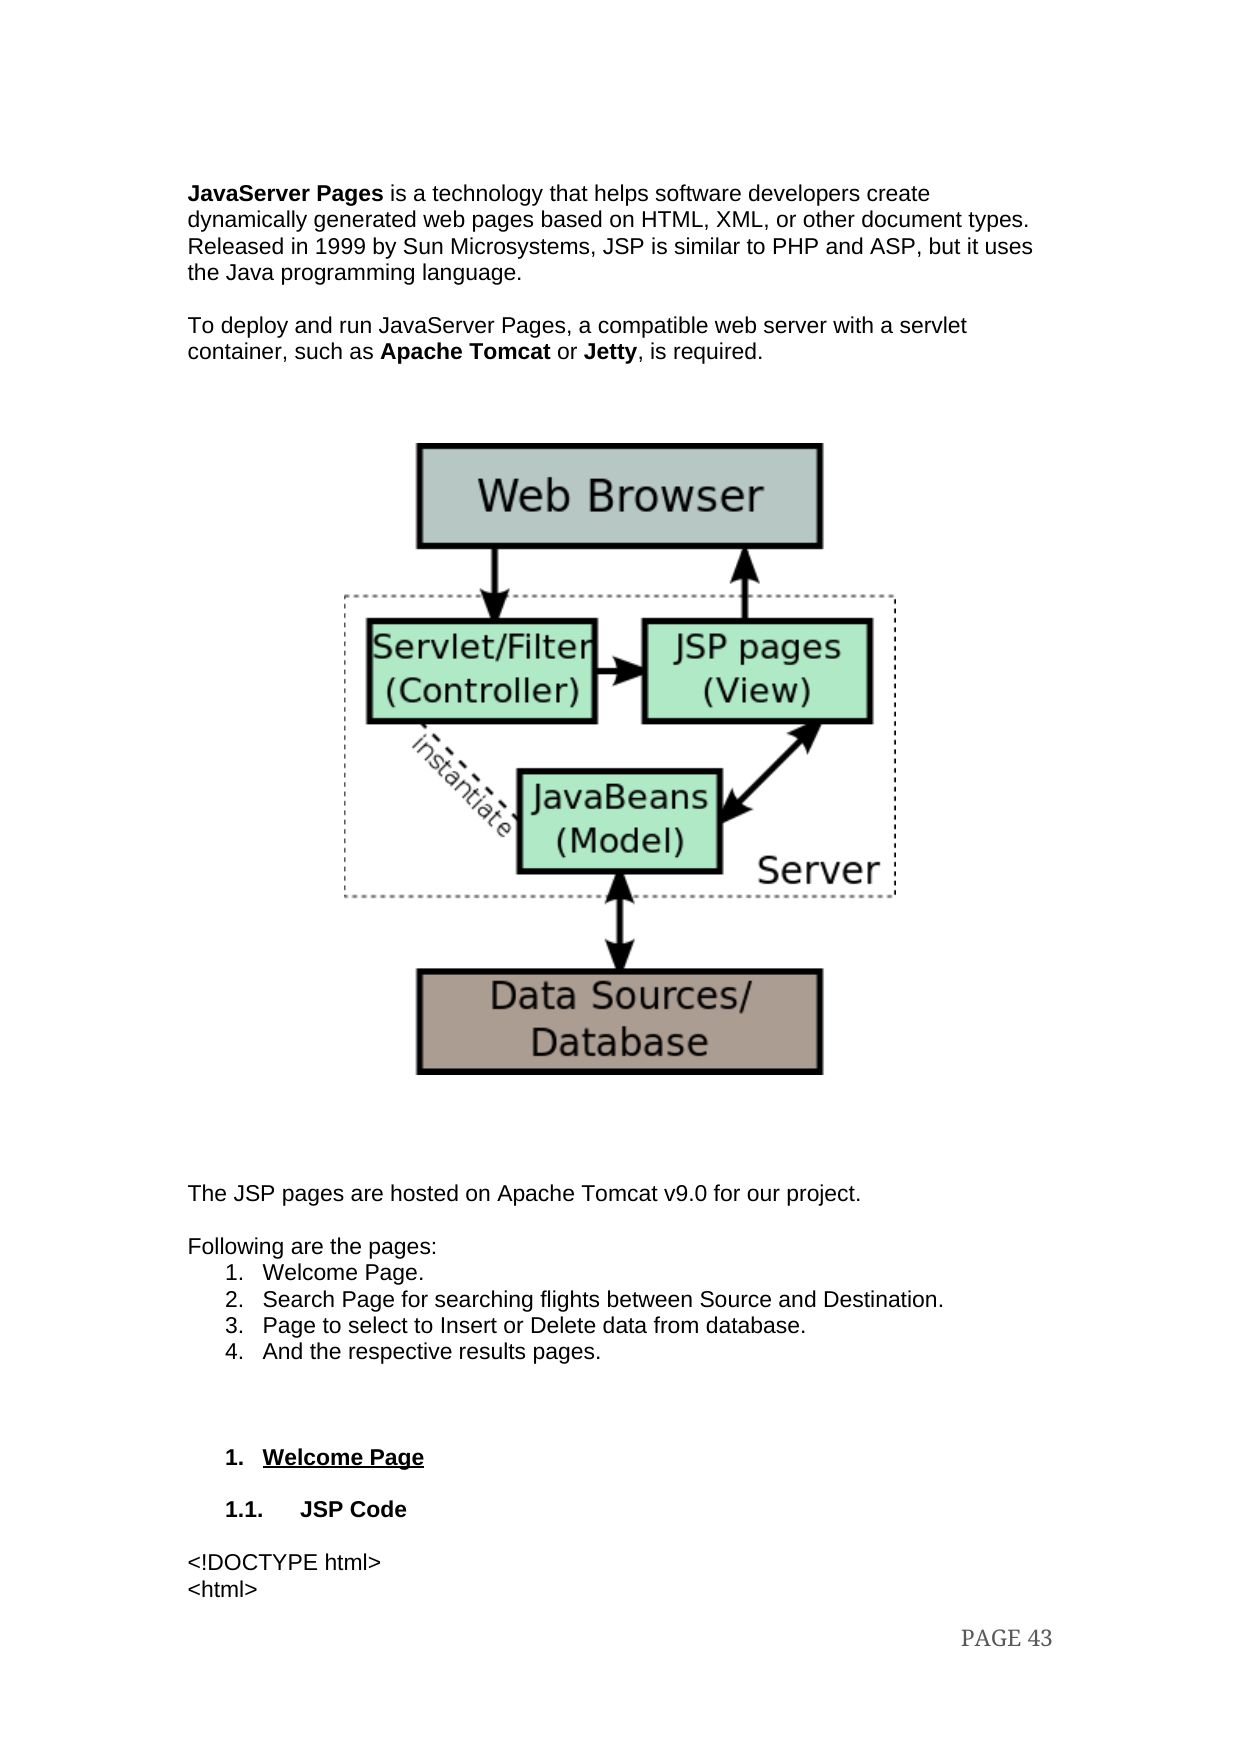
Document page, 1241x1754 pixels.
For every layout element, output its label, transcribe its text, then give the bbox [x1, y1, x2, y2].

list And the respective results pages. [225, 1338, 1053, 1365]
list JSP Code [225, 1496, 1053, 1523]
text <html> [187, 1576, 1053, 1602]
text The JSP pages are hosted on Apache Tomcat v9.0 for our project. [187, 1180, 1053, 1207]
text JavaServer Pages is a technology that helps software developers create dynamically generated web pages based on HTML, XML, or other document types. Released in 1999 by Sun Microsystems, JSP is similar to PHP and ASP, but it uses the Java programming language. [187, 180, 1053, 285]
picture [344, 443, 896, 1075]
list Page to select to Insert or Delete data from database. [225, 1312, 1053, 1338]
text To deploy and run JavaServer Pages, a compatible web server with a servlet container, such as Apache Tomcat or Jetty, is required. [187, 312, 1053, 364]
list Search Page for searching flights between Source and Destination. [225, 1286, 1053, 1312]
text Following are the pages: [187, 1233, 1053, 1259]
text <!DOCTYPE html> [187, 1549, 1053, 1576]
list Welcome Page [225, 1444, 1053, 1470]
list Welcome Page. [225, 1259, 1053, 1286]
